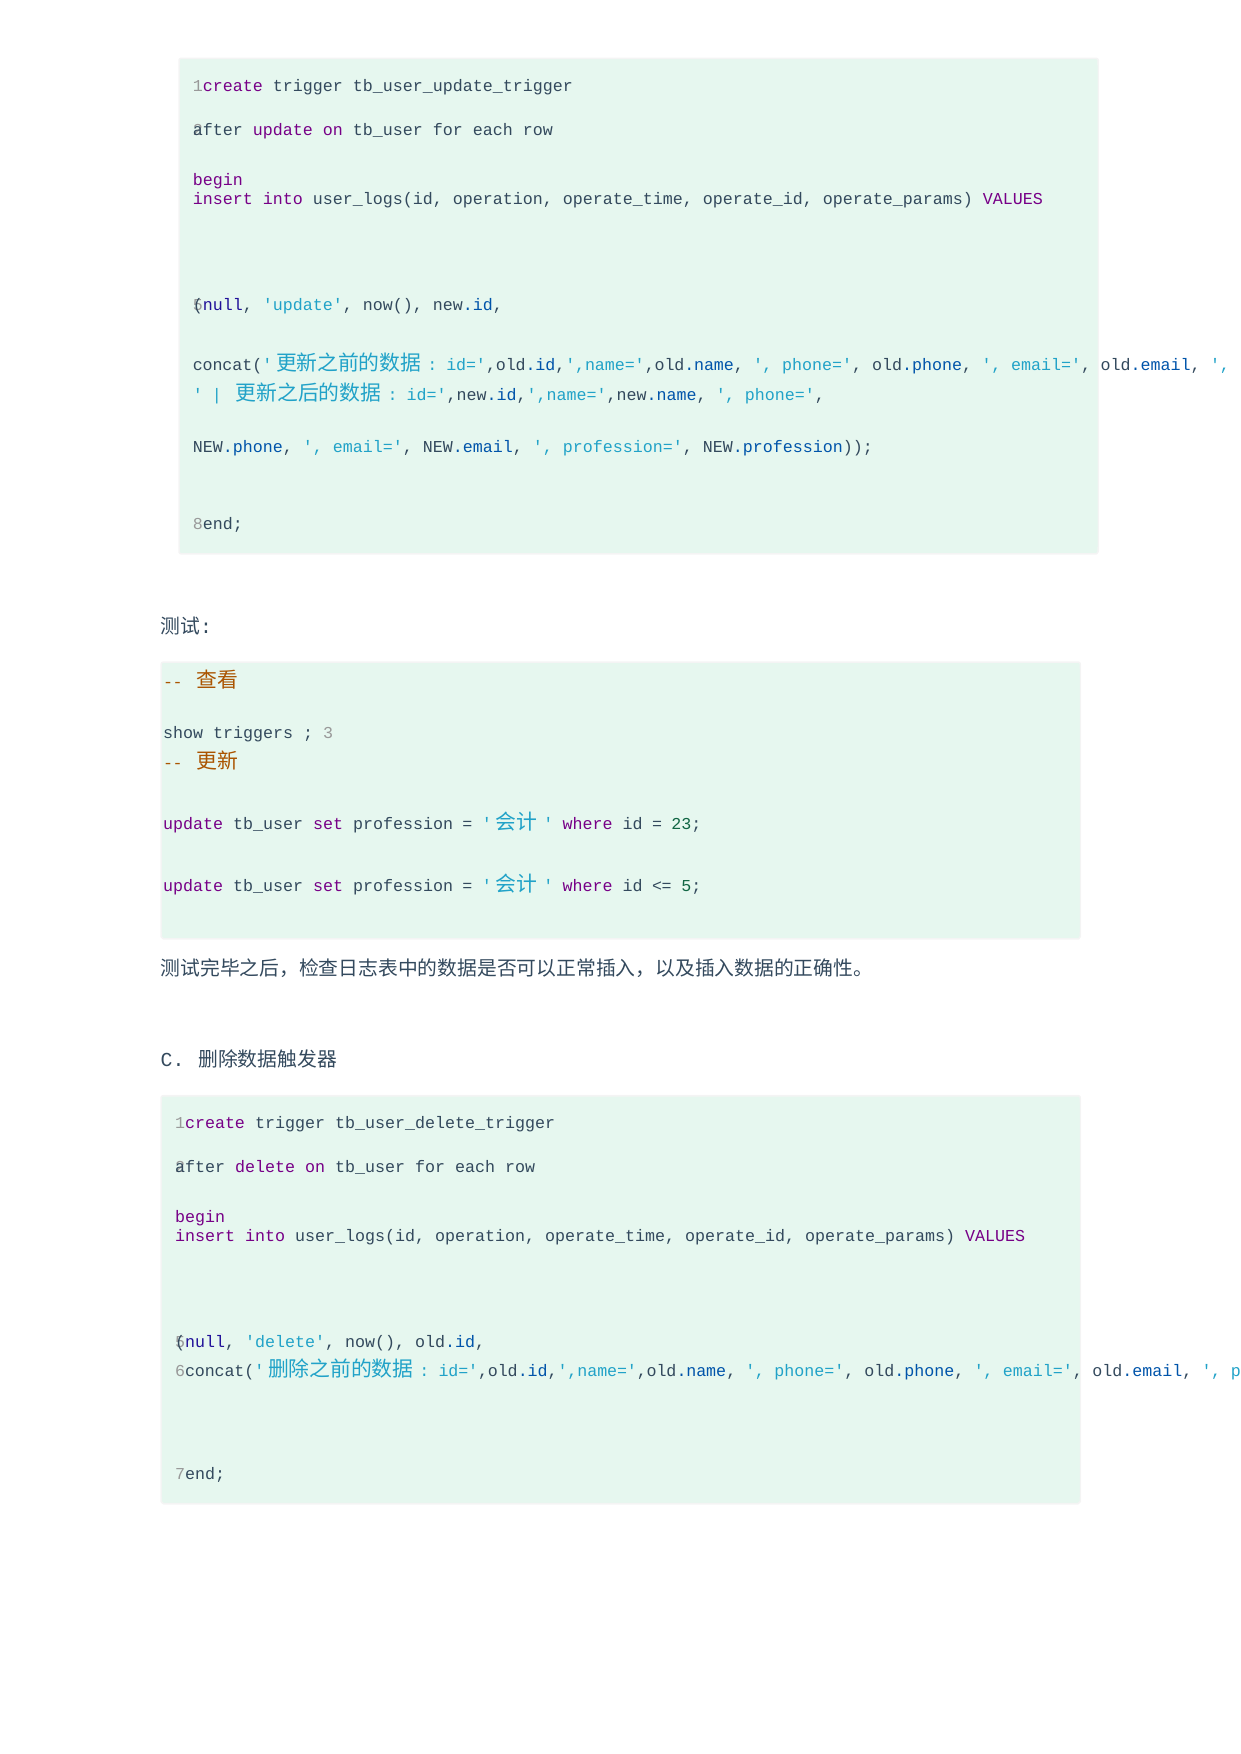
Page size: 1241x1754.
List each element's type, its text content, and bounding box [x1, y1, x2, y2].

text 测试完毕之后，检查日志表中的数据是否可以正常插入，以及插入数据的正确性。 [160, 670, 1094, 981]
list 删除数据触发器 [160, 1044, 1094, 1073]
text 测试: [160, 610, 1094, 639]
